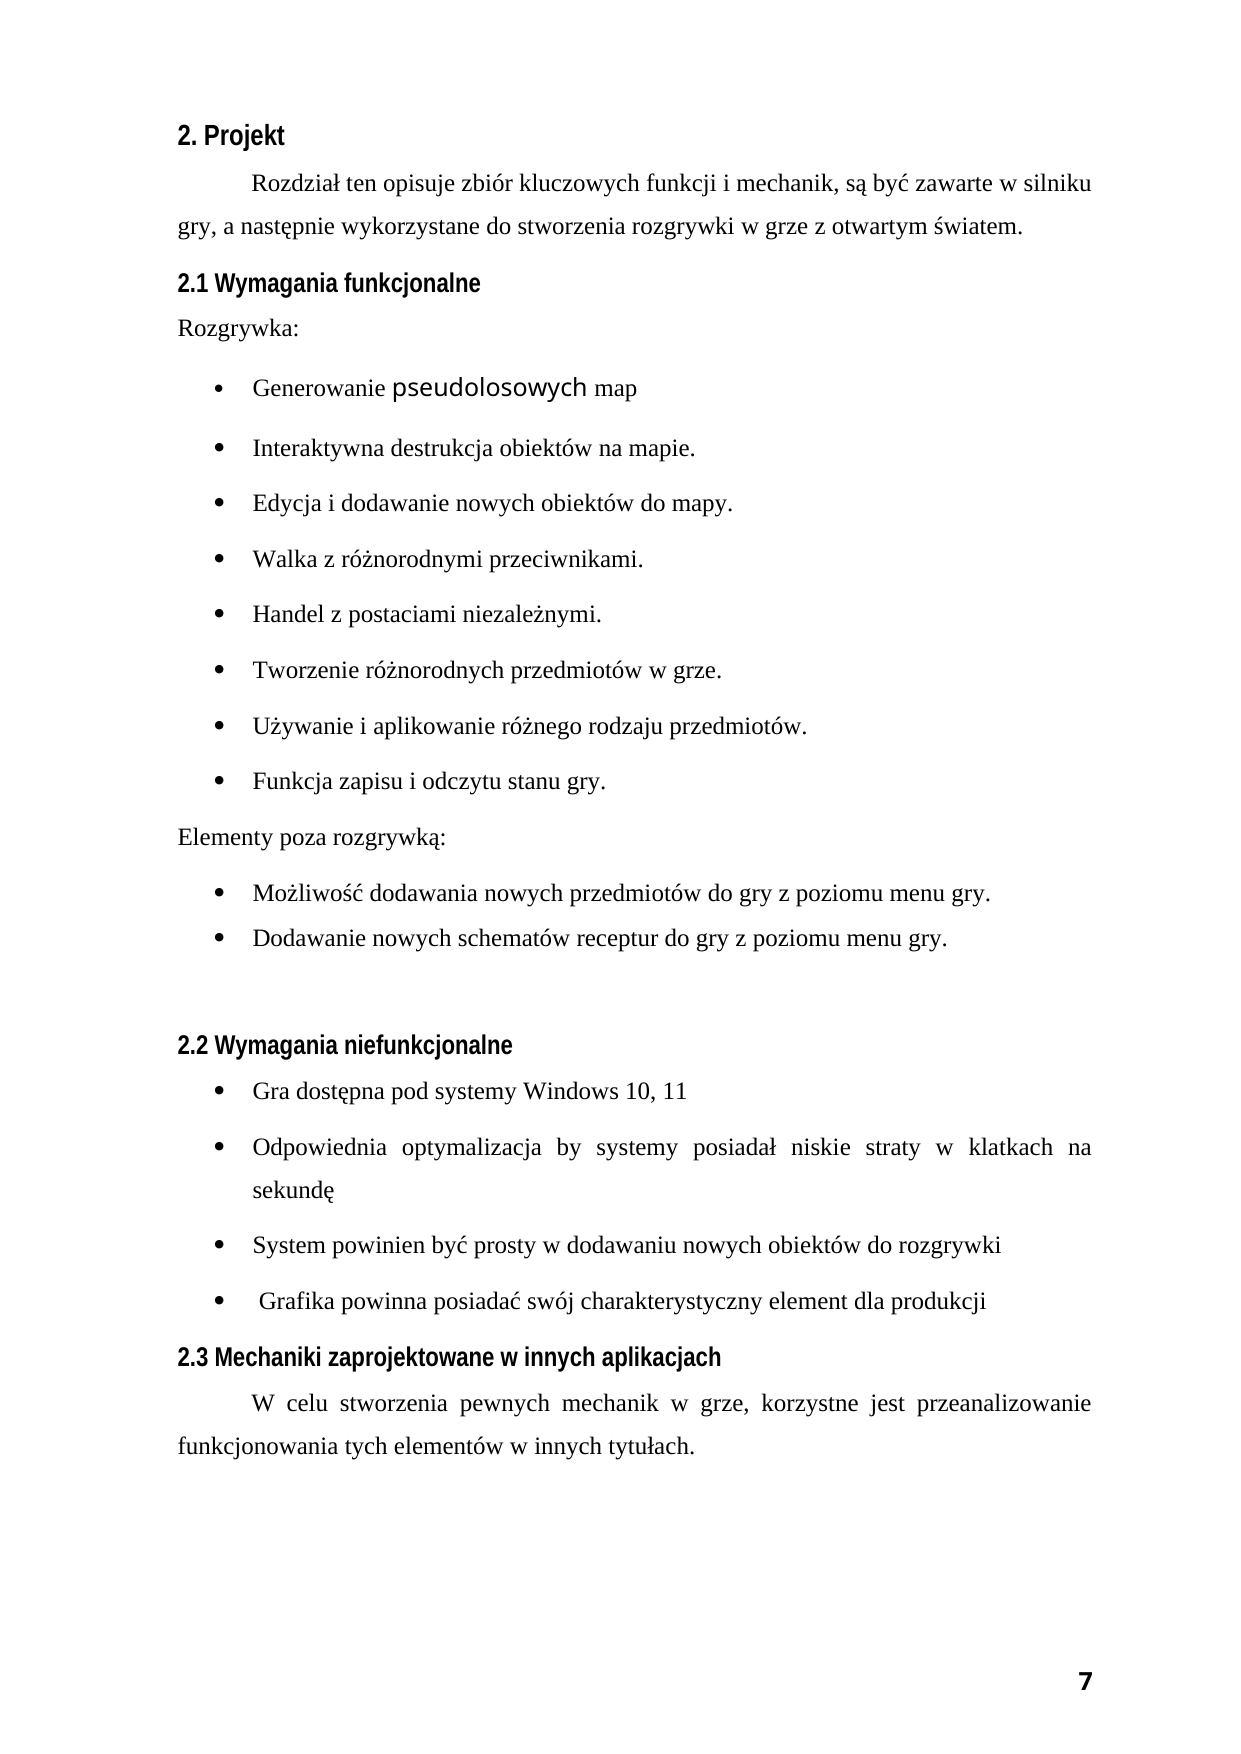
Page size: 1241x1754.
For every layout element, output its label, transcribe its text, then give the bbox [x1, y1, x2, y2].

subtitle Handel z postaciami niezależnymi. [215, 599, 1092, 628]
subtitle Dodawanie nowych schematów receptur do gry z poziomu menu gry. [215, 923, 1092, 952]
subtitle Funkcja zapisu i odczytu stanu gry. [215, 766, 1092, 795]
text 2.1 Wymagania funkcjonalne [177, 267, 1092, 298]
subtitle System powinien być prosty w dodawaniu nowych obiektów do rozgrywki [215, 1230, 1092, 1259]
subtitle Edycja i dodawanie nowych obiektów do mapy. [215, 488, 1092, 517]
subtitle Odpowiednia optymalizacja by systemy posiadał niskie straty w klatkach na sekundę [215, 1132, 1092, 1203]
text 2. Projekt [177, 118, 1092, 152]
subtitle Gra dostępna pod systemy Windows 10, 11 [215, 1076, 1092, 1105]
subtitle Używanie i aplikowanie różnego rodzaju przedmiotów. [215, 711, 1092, 739]
subtitle Generowanie pseudolosowych map [215, 369, 1092, 403]
subtitle Rozgrywka: [177, 313, 1092, 342]
subtitle Walka z różnorodnymi przeciwnikami. [215, 544, 1092, 573]
subtitle Interaktywna destrukcja obiektów na mapie. [215, 433, 1092, 461]
text 2.2 Wymagania niefunkcjonalne [177, 1029, 1092, 1060]
subtitle Elementy poza rozgrywką: [177, 822, 1092, 851]
subtitle Rozdział ten opisuje zbiór kluczowych funkcji i mechanik, są być zawarte w silniku gry, a następnie wykorzystane do stworzenia rozgrywki w grze z otwartym światem. [177, 168, 1092, 240]
subtitle W celu stworzenia pewnych mechanik w grze, korzystne jest przeanalizowanie funkcjonowania tych elementów w innych tytułach. [177, 1388, 1092, 1460]
subtitle Możliwość dodawania nowych przedmiotów do gry z poziomu menu gry. [215, 878, 1092, 906]
subtitle Tworzenie różnorodnych przedmiotów w grze. [215, 655, 1092, 684]
text 2.3 Mechaniki zaprojektowane w innych aplikacjach [177, 1342, 1092, 1373]
subtitle Grafika powinna posiadać swój charakterystyczny element dla produkcji [215, 1286, 1092, 1315]
